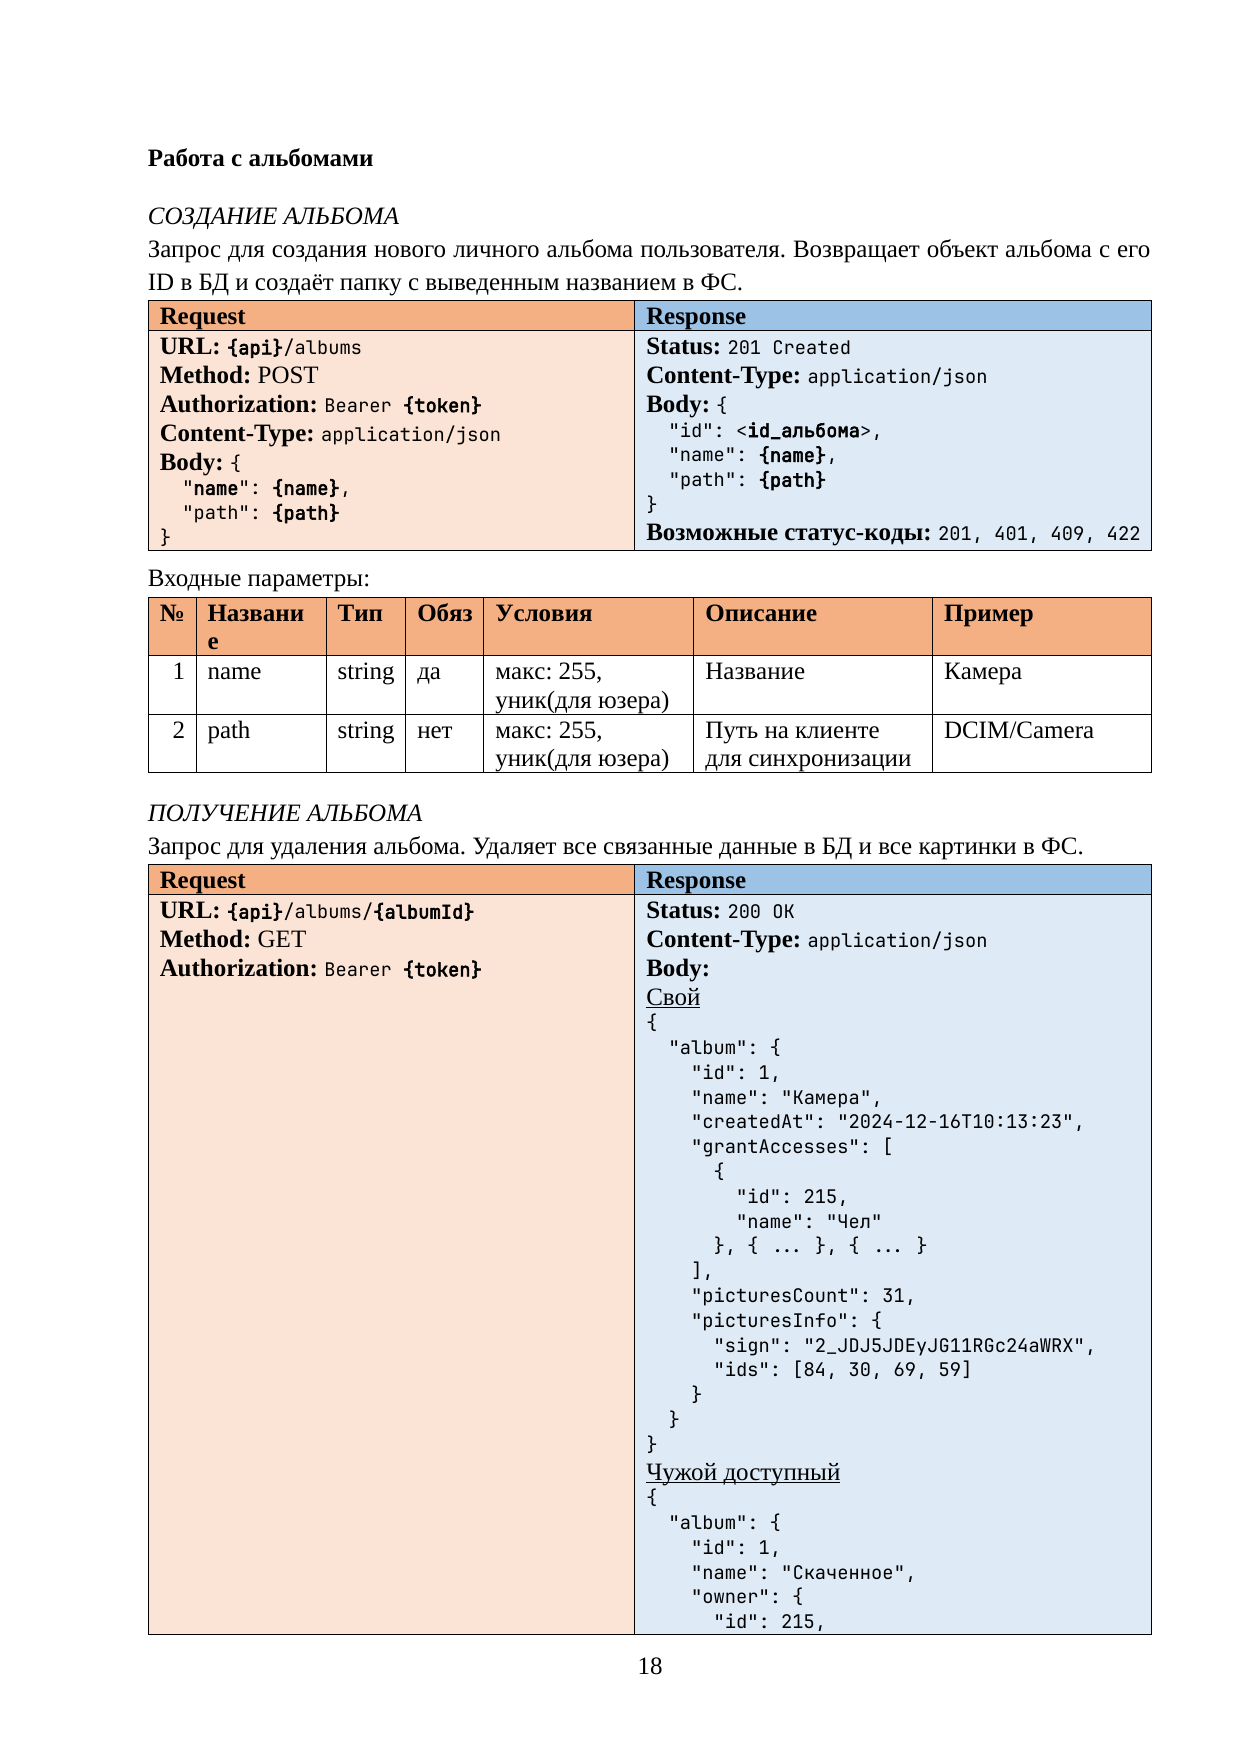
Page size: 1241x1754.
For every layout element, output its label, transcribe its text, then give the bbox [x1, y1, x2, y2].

table_header Условия [484, 598, 693, 655]
table_cell макс: 255, уник(для юзера) [484, 656, 693, 714]
table_cell path [197, 715, 326, 772]
table_cell Путь на клиенте для синхронизации [694, 715, 932, 772]
table_cell name [197, 656, 326, 714]
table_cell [149, 895, 634, 1634]
table_cell Status: 201 Created Content-Type: application/json Body: { "id": <id_альбома>, "name": {name}, "path": {path} } Возможные статус-коды: 201, 401, 409, 422 [635, 331, 1151, 550]
table_header Тип [327, 598, 405, 655]
table_header Пример [933, 598, 1151, 655]
table_header Request [149, 865, 634, 894]
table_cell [635, 895, 1151, 1634]
table_cell Название [694, 656, 932, 714]
table_cell нет [406, 715, 483, 772]
table_cell string [327, 715, 405, 772]
text Запрос для удаления альбома. Удаляет все связанные данные в БД и все картинки в ФС. [148, 831, 1152, 860]
table_header Название [197, 598, 326, 655]
table_cell макс: 255, уник(для юзера) [484, 715, 693, 772]
subtitle Получение альбома [148, 798, 1152, 827]
table_header Request [149, 301, 634, 330]
table_header Response [635, 301, 1151, 330]
table_cell Камера [933, 656, 1151, 714]
table_header Описание [694, 598, 932, 655]
table_header № [149, 598, 196, 655]
table_header Обяз [406, 598, 483, 655]
text Запрос для создания нового личного альбома пользователя. Возвращает объект альбома с его ID в БД и создаёт папку с выведенным названием в ФС. [148, 234, 1152, 296]
table_cell да [406, 656, 483, 714]
table_cell URL: {api}/albums Method: POST Authorization: Bearer {token} Content-Type: application/json Body: { "name": {name}, "path": {path} } [149, 331, 634, 550]
subtitle Создание альбома [148, 201, 1152, 230]
table_cell 1 [149, 656, 196, 714]
table_cell DCIM/Camera [933, 715, 1151, 772]
table_header Response [635, 865, 1151, 894]
subtitle Работа с альбомами [148, 143, 1152, 172]
text Входные параметры: [148, 563, 1152, 592]
table_cell string [327, 656, 405, 714]
table_cell 2 [149, 715, 196, 772]
